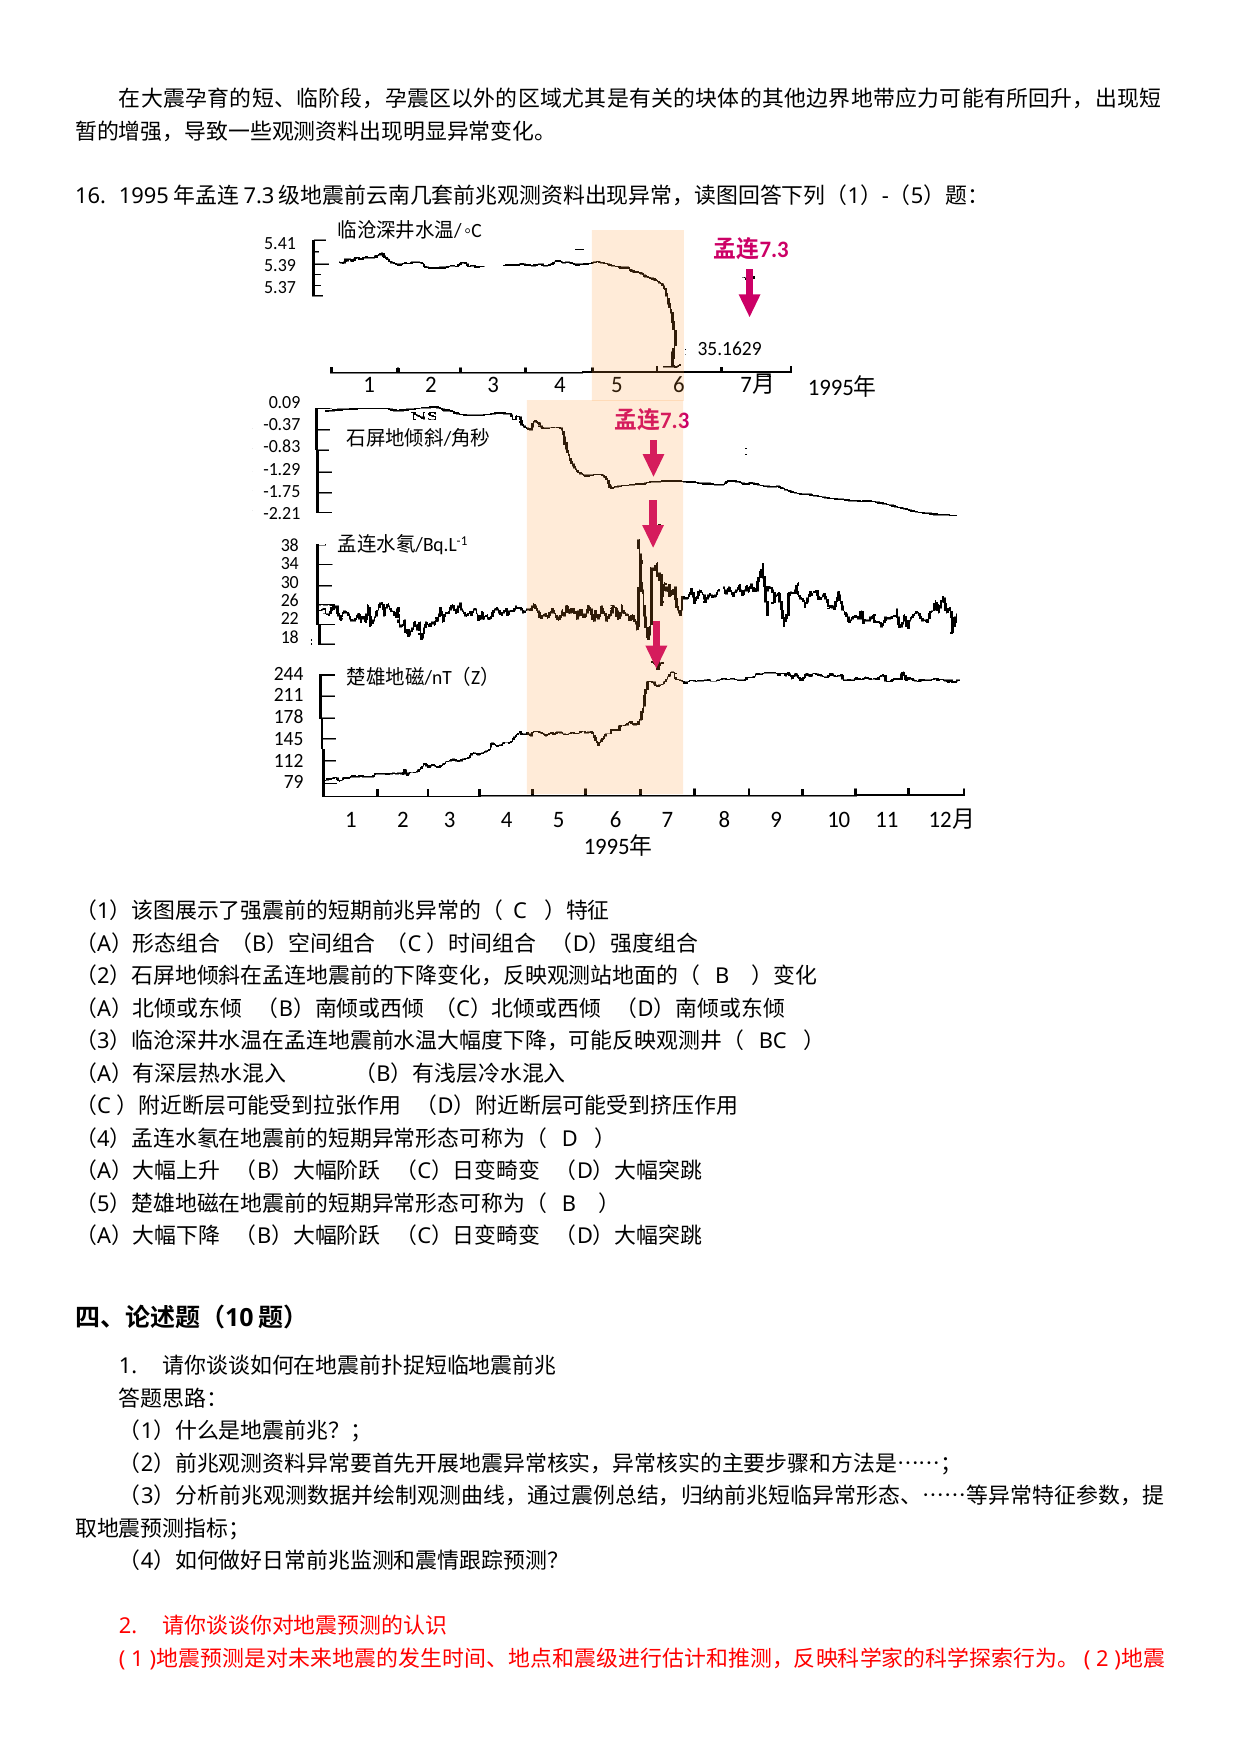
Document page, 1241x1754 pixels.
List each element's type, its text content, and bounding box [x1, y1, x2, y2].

text （A）形态组合 （B）空间组合 （C ）时间组合 （D）强度组合 [75, 926, 1165, 958]
text （5）楚雄地磁在地震前的短期异常形态可称为（ B ） [75, 1186, 1165, 1218]
text （A）大幅上升 （B）大幅阶跃 （C）日变畸变 （D）大幅突跳 [75, 1153, 1165, 1186]
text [75, 1641, 1165, 1673]
text （C ）附近断层可能受到拉张作用 （D）附近断层可能受到挤压作用 [75, 1088, 1165, 1121]
list 请你谈谈你对地震预测的认识 [119, 1608, 1165, 1641]
text （1）什么是地震前兆？； [75, 1413, 1165, 1446]
text （2）前兆观测资料异常要首先开展地震异常核实，异常核实的主要步骤和方法是……； [75, 1446, 1165, 1478]
text （A）有深层热水混入 （B）有浅层冷水混入 [75, 1056, 1165, 1088]
text （3）临沧深井水温在孟连地震前水温大幅度下降，可能反映观测井（ BC ） [75, 1023, 1165, 1056]
text 答题思路： [75, 1381, 1165, 1413]
text （A）北倾或东倾 （B）南倾或西倾 （C）北倾或西倾 （D）南倾或东倾 [75, 991, 1165, 1023]
list 1995年孟连7.3级地震前云南几套前兆观测资料出现异常，读图回答下列（1）-（5）题： [75, 178, 1165, 211]
text 四、论述题（10题） [75, 1283, 1165, 1348]
text （3）分析前兆观测数据并绘制观测曲线，通过震例总结，归纳前兆短临异常形态、……等异常特征参数，提取地震预测指标； [75, 1478, 1165, 1543]
text 在大震孕育的短、临阶段，孕震区以外的区域尤其是有关的块体的其他边界地带应力可能有所回升，出现短暂的增强，导致一些观测资料出现明显异常变化。 [75, 81, 1165, 146]
text （1）该图展示了强震前的短期前兆异常的（ C ）特征 [75, 893, 1165, 926]
list 请你谈谈如何在地震前扑捉短临地震前兆 [119, 1348, 1165, 1381]
text （2）石屏地倾斜在孟连地震前的下降变化，反映观测站地面的（ B ）变化 [75, 958, 1165, 991]
text （4）如何做好日常前兆监测和震情跟踪预测？ [75, 1543, 1165, 1576]
text （4）孟连水氡在地震前的短期异常形态可称为（ D ） [75, 1121, 1165, 1153]
text （A）大幅下降 （B）大幅阶跃 （C）日变畸变 （D）大幅突跳 [75, 1218, 1165, 1251]
